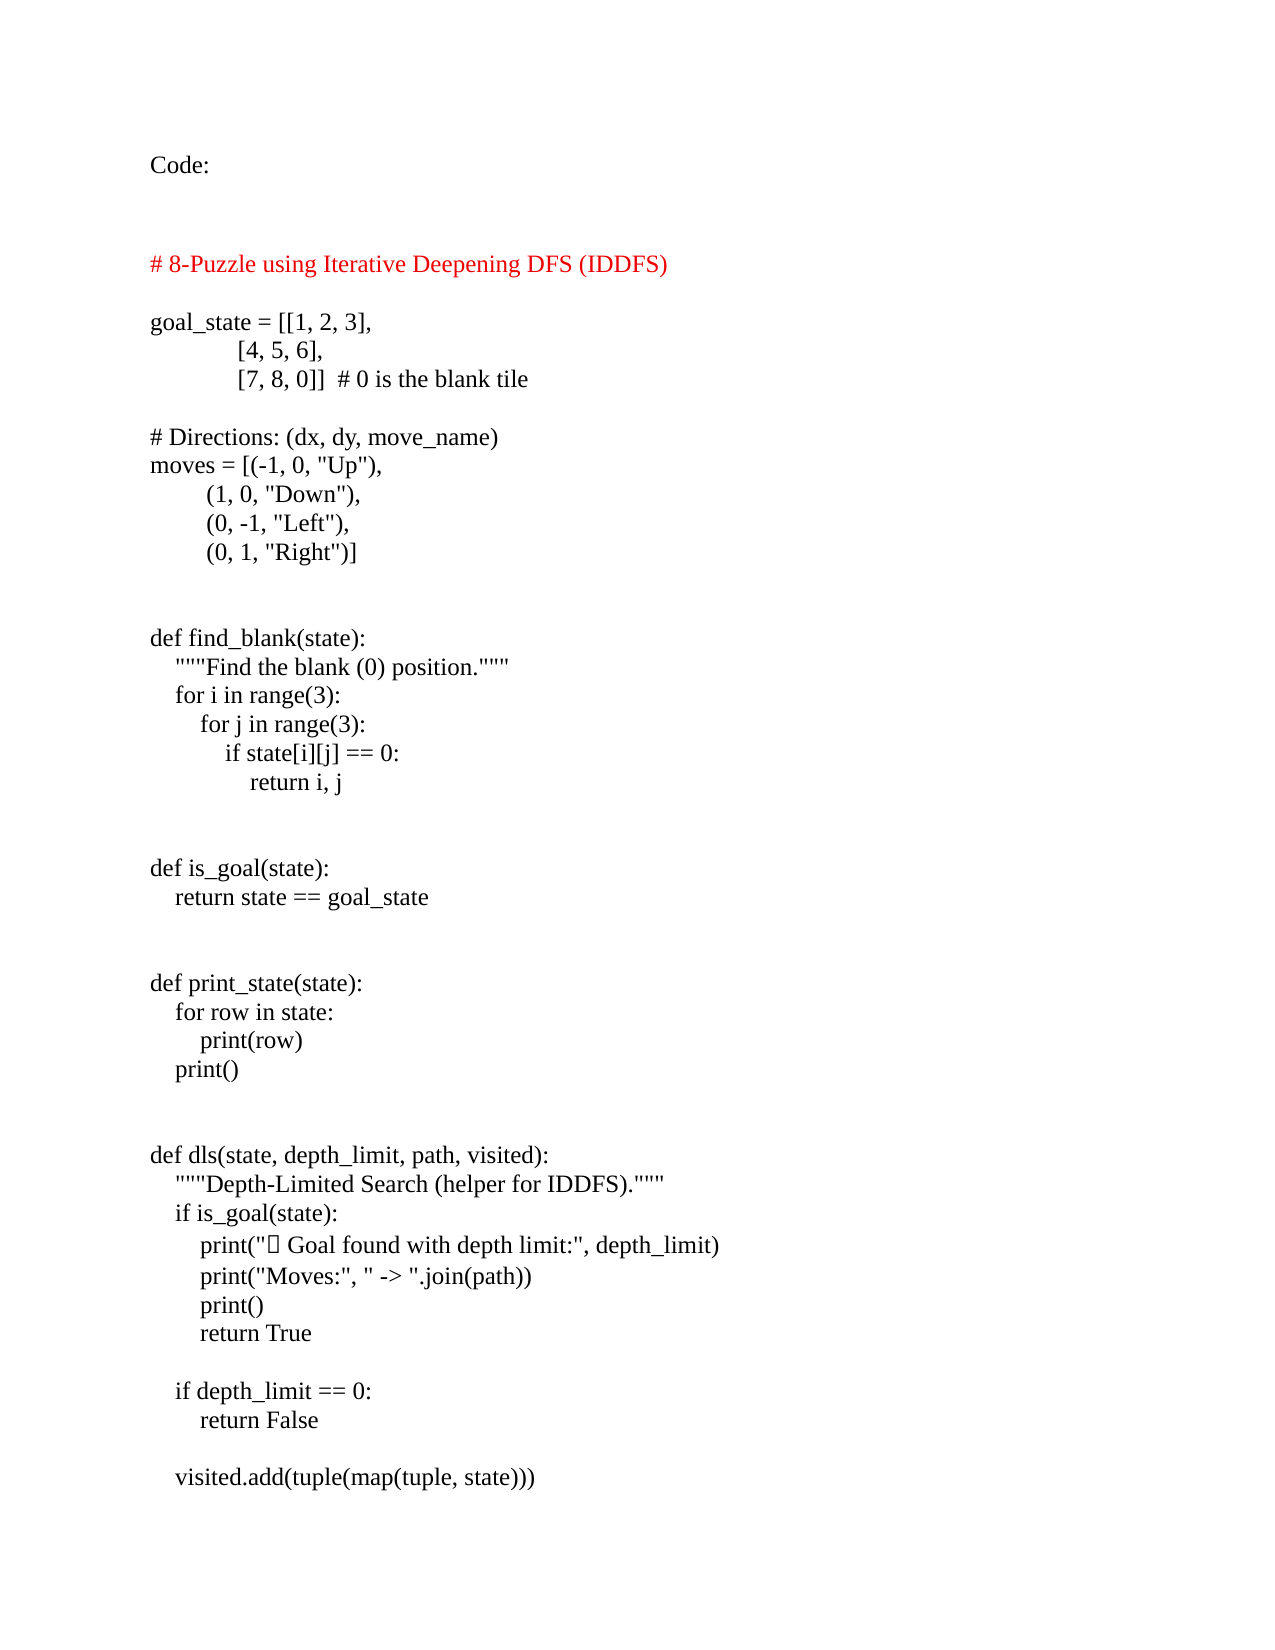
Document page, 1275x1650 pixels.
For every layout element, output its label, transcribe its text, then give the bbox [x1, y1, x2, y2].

text [4, 5, 6], [150, 336, 1125, 364]
text print(row) [150, 1026, 1125, 1054]
text print() [150, 1054, 1125, 1083]
text goal_state = [[1, 2, 3], [150, 307, 1125, 336]
text return True [150, 1318, 1125, 1347]
text for i in range(3): [150, 681, 1125, 709]
text """Find the blank (0) position.""" [150, 652, 1125, 681]
text if depth_limit == 0: [150, 1376, 1125, 1405]
text Code: [150, 150, 1125, 179]
text print("✅ Goal found with depth limit:", depth_limit) [150, 1227, 1125, 1261]
text def print_state(state): [150, 968, 1125, 997]
text # Directions: (dx, dy, move_name) [150, 422, 1125, 451]
text (1, 0, "Down"), [150, 479, 1125, 508]
text def is_goal(state): [150, 853, 1125, 882]
text (0, -1, "Left"), [150, 508, 1125, 537]
text visited.add(tuple(map(tuple, state))) [150, 1462, 1125, 1491]
text moves = [(-1, 0, "Up"), [150, 451, 1125, 479]
text for row in state: [150, 997, 1125, 1026]
text print() [150, 1290, 1125, 1318]
text (0, 1, "Right")] [150, 537, 1125, 566]
text print("Moves:", " -> ".join(path)) [150, 1261, 1125, 1290]
text return False [150, 1405, 1125, 1433]
text # 8-Puzzle using Iterative Deepening DFS (IDDFS) [150, 249, 1125, 278]
text def dls(state, depth_limit, path, visited): [150, 1141, 1125, 1169]
text return i, j [150, 767, 1125, 796]
text if state[i][j] == 0: [150, 738, 1125, 767]
text if is_goal(state): [150, 1198, 1125, 1227]
text [7, 8, 0]] # 0 is the blank tile [150, 364, 1125, 393]
text for j in range(3): [150, 709, 1125, 738]
text return state == goal_state [150, 882, 1125, 911]
text def find_blank(state): [150, 623, 1125, 652]
text """Depth-Limited Search (helper for IDDFS).""" [150, 1169, 1125, 1198]
